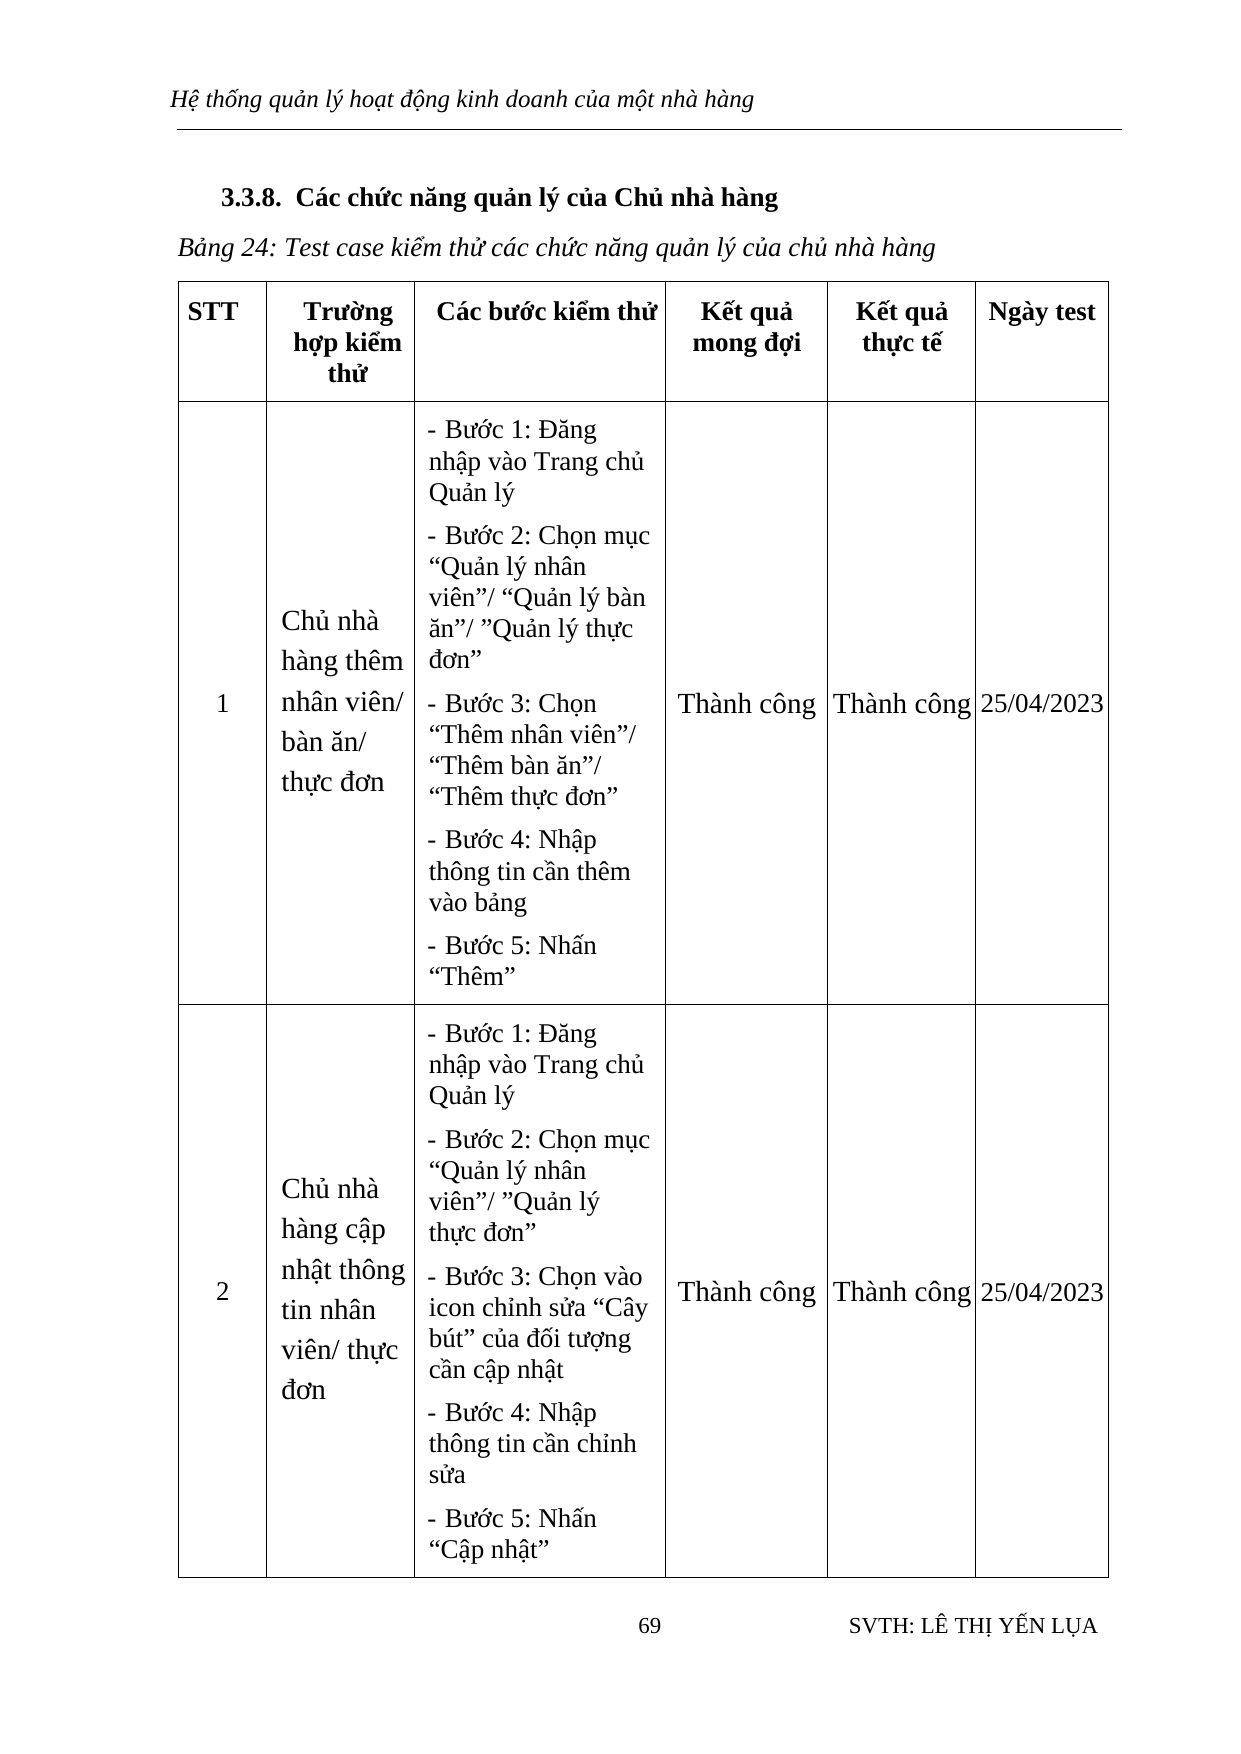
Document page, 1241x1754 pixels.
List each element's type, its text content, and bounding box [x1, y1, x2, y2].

table_cell 25/04/2023 [976, 402, 1108, 1004]
table_cell Chủ nhà hàng thêm nhân viên/ bàn ăn/ thực đơn [267, 402, 414, 1004]
table_cell Bước 1: Đăng nhập vào Trang chủ Quản lý Bước 2: Chọn mục “Quản lý nhân viên”/ ”Quản lý thực đơn” Bước 3: Chọn vào icon chỉnh sửa “Cây bút” của đối tượng cần cập nhật Bước 4: Nhập thông tin cần chỉnh sửa Bước 5: Nhấn “Cập nhật” [415, 1005, 665, 1577]
table_header Ngày test [976, 282, 1108, 401]
table_cell Thành công [666, 402, 827, 1004]
table_cell 25/04/2023 [976, 1005, 1108, 1577]
table_header STT [179, 282, 266, 401]
text Bảng 24: Test case kiểm thử các chức năng quản lý của chủ nhà hàng [177, 231, 1122, 262]
table_header Các bước kiểm thử [415, 282, 665, 401]
table_header Kết quả thực tế [828, 282, 975, 401]
table_header Trường hợp kiểm thử [267, 282, 414, 401]
table_cell 2 [179, 1005, 266, 1577]
table_cell Bước 1: Đăng nhập vào Trang chủ Quản lý Bước 2: Chọn mục “Quản lý nhân viên”/ “Quản lý bàn ăn”/ ”Quản lý thực đơn” Bước 3: Chọn “Thêm nhân viên”/ “Thêm bàn ăn”/ “Thêm thực đơn” Bước 4: Nhập thông tin cần thêm vào bảng Bước 5: Nhấn “Thêm” [415, 402, 665, 1004]
table_cell Thành công [828, 402, 975, 1004]
table_cell 1 [179, 402, 266, 1004]
table_header Kết quả mong đợi [666, 282, 827, 401]
table_cell Chủ nhà hàng cập nhật thông tin nhân viên/ thực đơn [267, 1005, 414, 1577]
table_cell Thành công [666, 1005, 827, 1577]
table_cell Thành công [828, 1005, 975, 1577]
text Các chức năng quản lý của Chủ nhà hàng [278, 182, 1122, 213]
